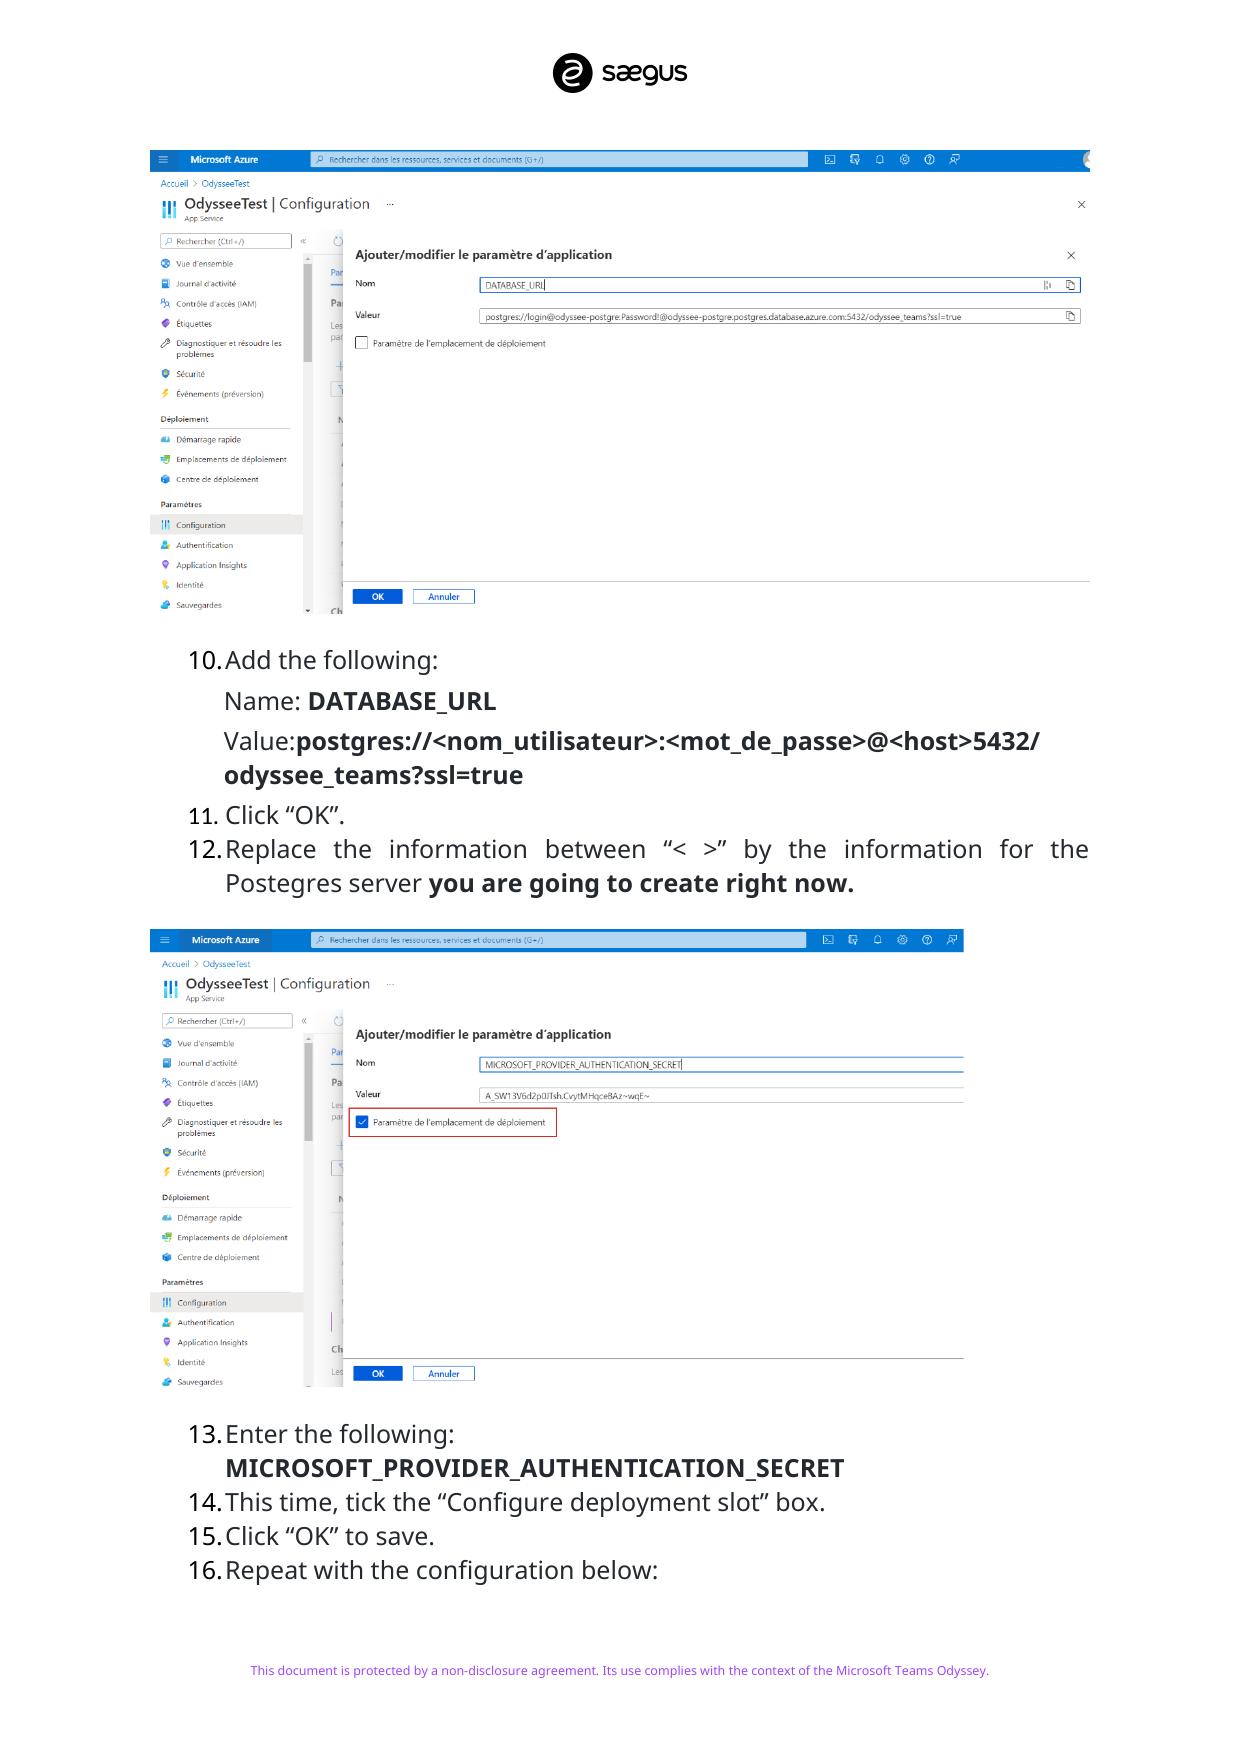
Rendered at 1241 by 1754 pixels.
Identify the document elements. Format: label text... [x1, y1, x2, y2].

list This time, tick the “Configure deployment slot” box. [187, 1484, 1090, 1518]
list Replace the information between “< >” by the information for the Postegres server you are going to create right now. [187, 832, 1090, 900]
list Click “OK”. [187, 798, 1090, 832]
list Enter the following: MICROSOFT_PROVIDER_AUTHENTICATION_SECRET [187, 1416, 1090, 1484]
list Click “OK” to save. [187, 1518, 1090, 1552]
list Add the following: [187, 643, 1090, 677]
list Repeat with the configuration below: [187, 1552, 1090, 1587]
picture [150, 929, 964, 1387]
text Name: DATABASE_URL [150, 683, 1090, 717]
text Value:postgres://<nom_utilisateur>:<mot_de_passe>@<host>5432/odyssee_teams?ssl=true [224, 723, 1090, 792]
picture [150, 150, 1090, 614]
